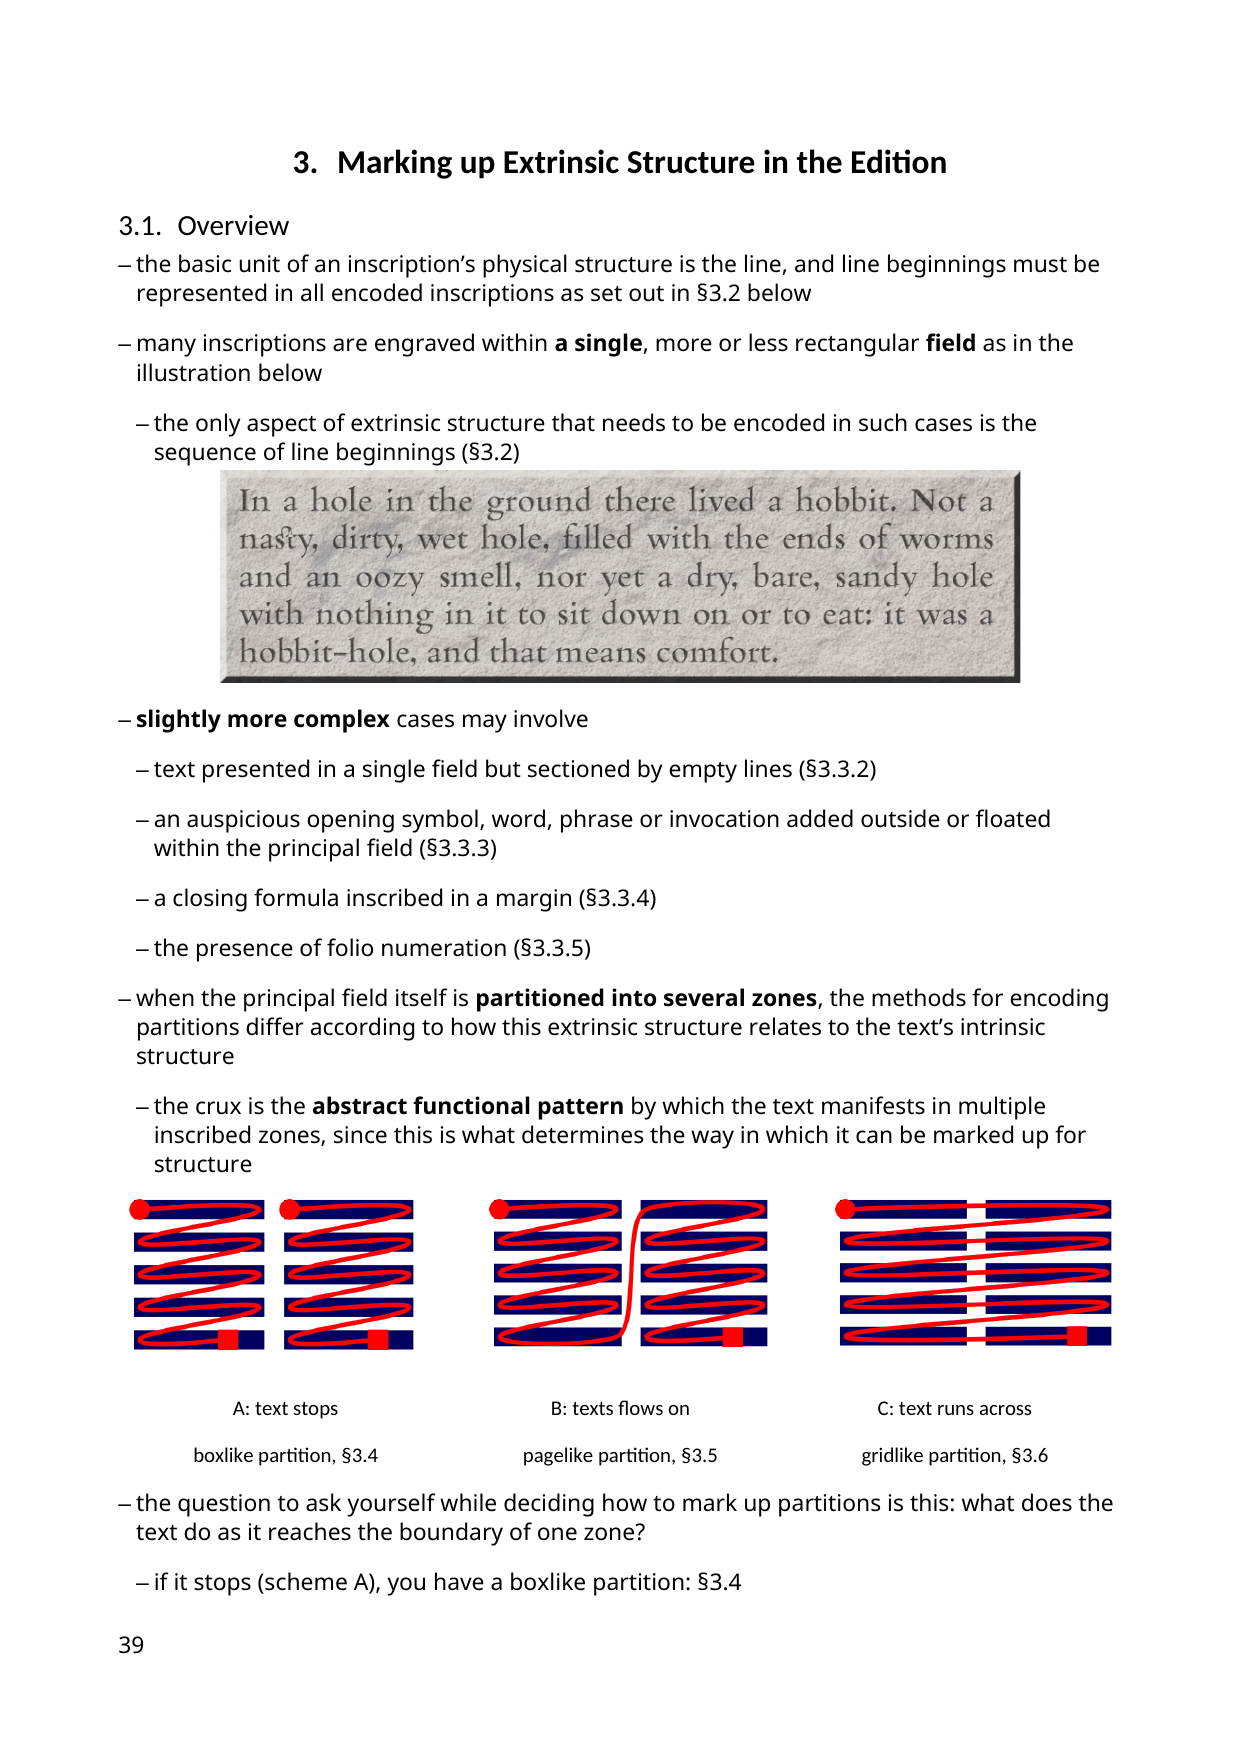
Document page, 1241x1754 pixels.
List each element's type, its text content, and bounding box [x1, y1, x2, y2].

list text presented in a single field but sectioned by empty lines (§3.3.2) [136, 754, 1122, 783]
list a closing formula inscribed in a margin (§3.3.4) [136, 883, 1122, 912]
list an auspicious opening symbol, word, phrase or invocation added outside or floated within the principal field (§3.3.3) [136, 804, 1122, 862]
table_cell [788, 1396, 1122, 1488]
list the question to ask yourself while deciding how to mark up partitions is this: what does the text do as it reaches the boundary of one zone? [118, 1488, 1122, 1546]
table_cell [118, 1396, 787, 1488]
list the presence of folio numeration (§3.3.5) [136, 933, 1122, 962]
subtitle Overview [118, 206, 1122, 243]
picture [219, 470, 1021, 683]
picture [489, 1199, 768, 1347]
list when the principal field itself is partitioned into several zones, the methods for encoding partitions differ according to how this extrinsic structure relates to the text’s intrinsic structure [118, 983, 1122, 1070]
list the only aspect of extrinsic structure that needs to be encoded in such cases is the sequence of line beginnings (§3.2) [136, 408, 1122, 466]
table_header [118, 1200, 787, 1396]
picture [835, 1199, 1112, 1346]
list the crux is the abstract functional pattern by which the text manifests in multiple inscribed zones, since this is what determines the way in which it can be marked up for structure [136, 1091, 1122, 1179]
list if it stops (scheme A), you have a boxlike partition: §3.4 [136, 1567, 1122, 1596]
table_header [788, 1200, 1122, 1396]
subtitle Marking up Extrinsic Structure in the Edition [118, 143, 1122, 181]
list many inscriptions are engraved within a single, more or less rectangular field as in the illustration below [118, 328, 1122, 387]
list the basic unit of an inscription’s physical structure is the line, and line beginnings must be represented in all encoded inscriptions as set out in §3.2 below [118, 249, 1122, 308]
picture [129, 1199, 414, 1350]
